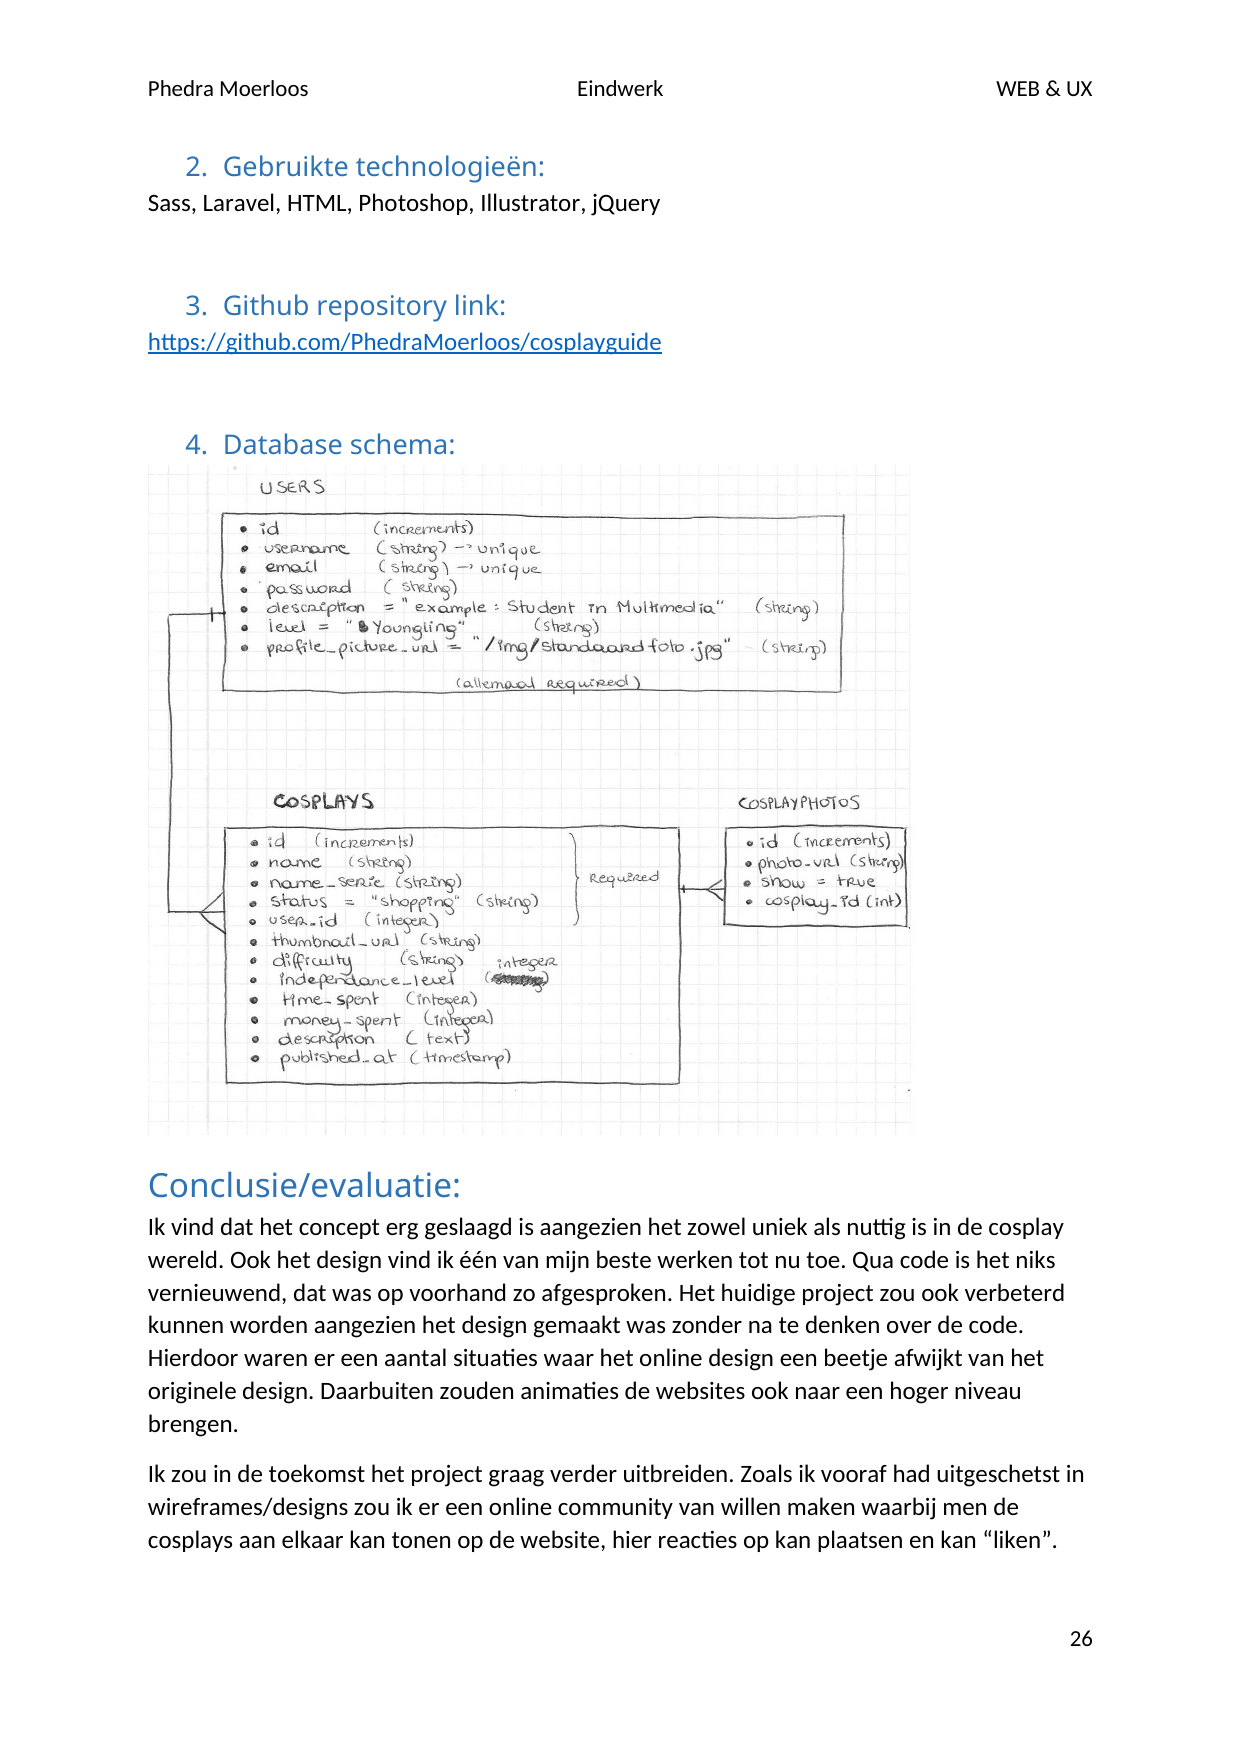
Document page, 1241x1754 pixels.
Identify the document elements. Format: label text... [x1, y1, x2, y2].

text Ik vind dat het concept erg geslaagd is aangezien het zowel uniek als nuttig is in de cosplay wereld. Ook het design vind ik één van mijn beste werken tot nu toe. Qua code is het niks vernieuwend, dat was op voorhand zo afgesproken. Het huidige project zou ook verbeterd kunnen worden aangezien het design gemaakt was zonder na te denken over de code. Hierdoor waren er een aantal situaties waar het online design een beetje afwijkt van het originele design. Daarbuiten zouden animaties de websites ook naar een hoger niveau brengen. [148, 1211, 1093, 1439]
text Sass, Laravel, HTML, Photoshop, Illustrator, jQuery [148, 187, 1093, 218]
subtitle Conclusie/evaluatie: [148, 1162, 1093, 1207]
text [148, 1458, 1093, 1554]
subtitle Gebruikte technologieën: [185, 148, 1093, 184]
text https://github.com/PhedraMoerloos/cosplayguide [148, 326, 1093, 357]
subtitle Database schema: [185, 426, 1093, 462]
subtitle Github repository link: [185, 287, 1093, 323]
picture [147, 465, 914, 1135]
